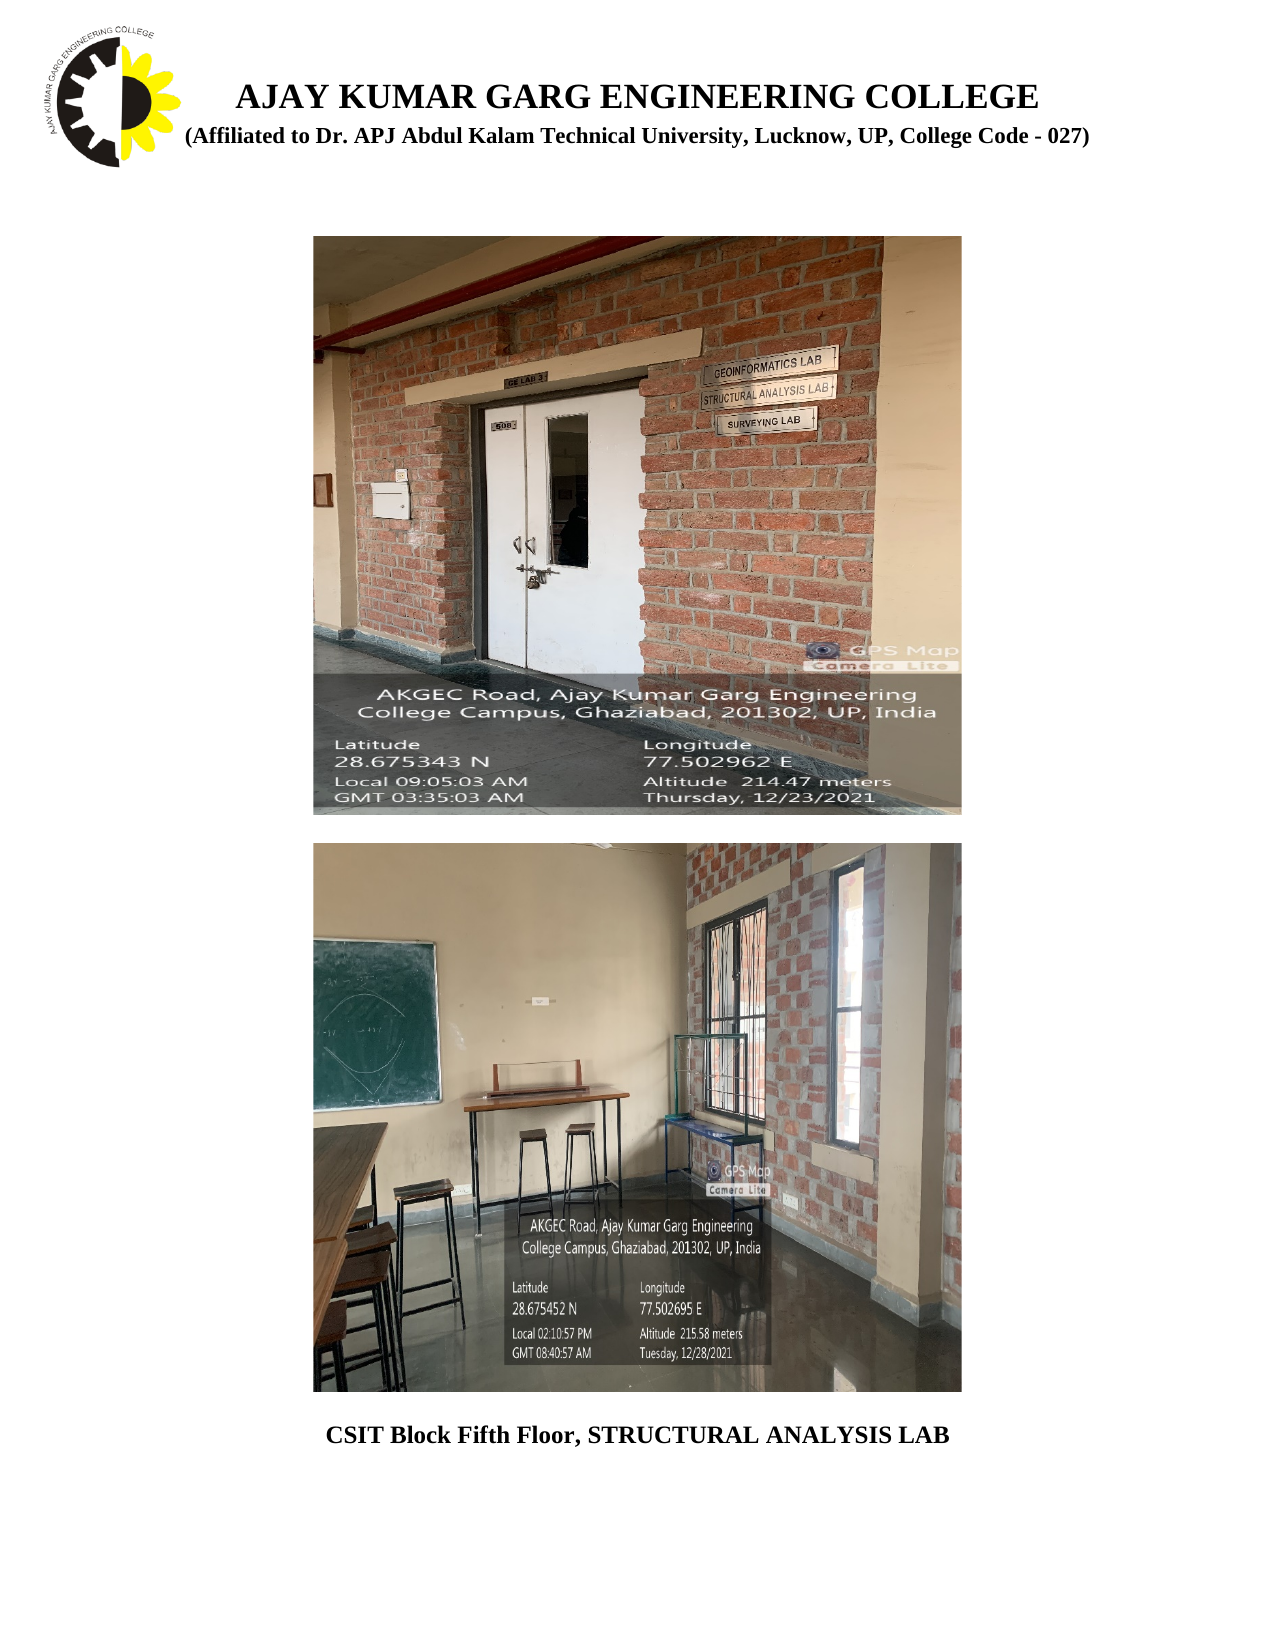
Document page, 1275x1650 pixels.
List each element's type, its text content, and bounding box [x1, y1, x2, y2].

picture [44, 26, 188, 169]
picture [313, 236, 962, 815]
picture [313, 843, 962, 1392]
text CSIT Block Fifth Floor, STRUCTURAL ANALYSIS LAB [150, 1420, 1125, 1449]
